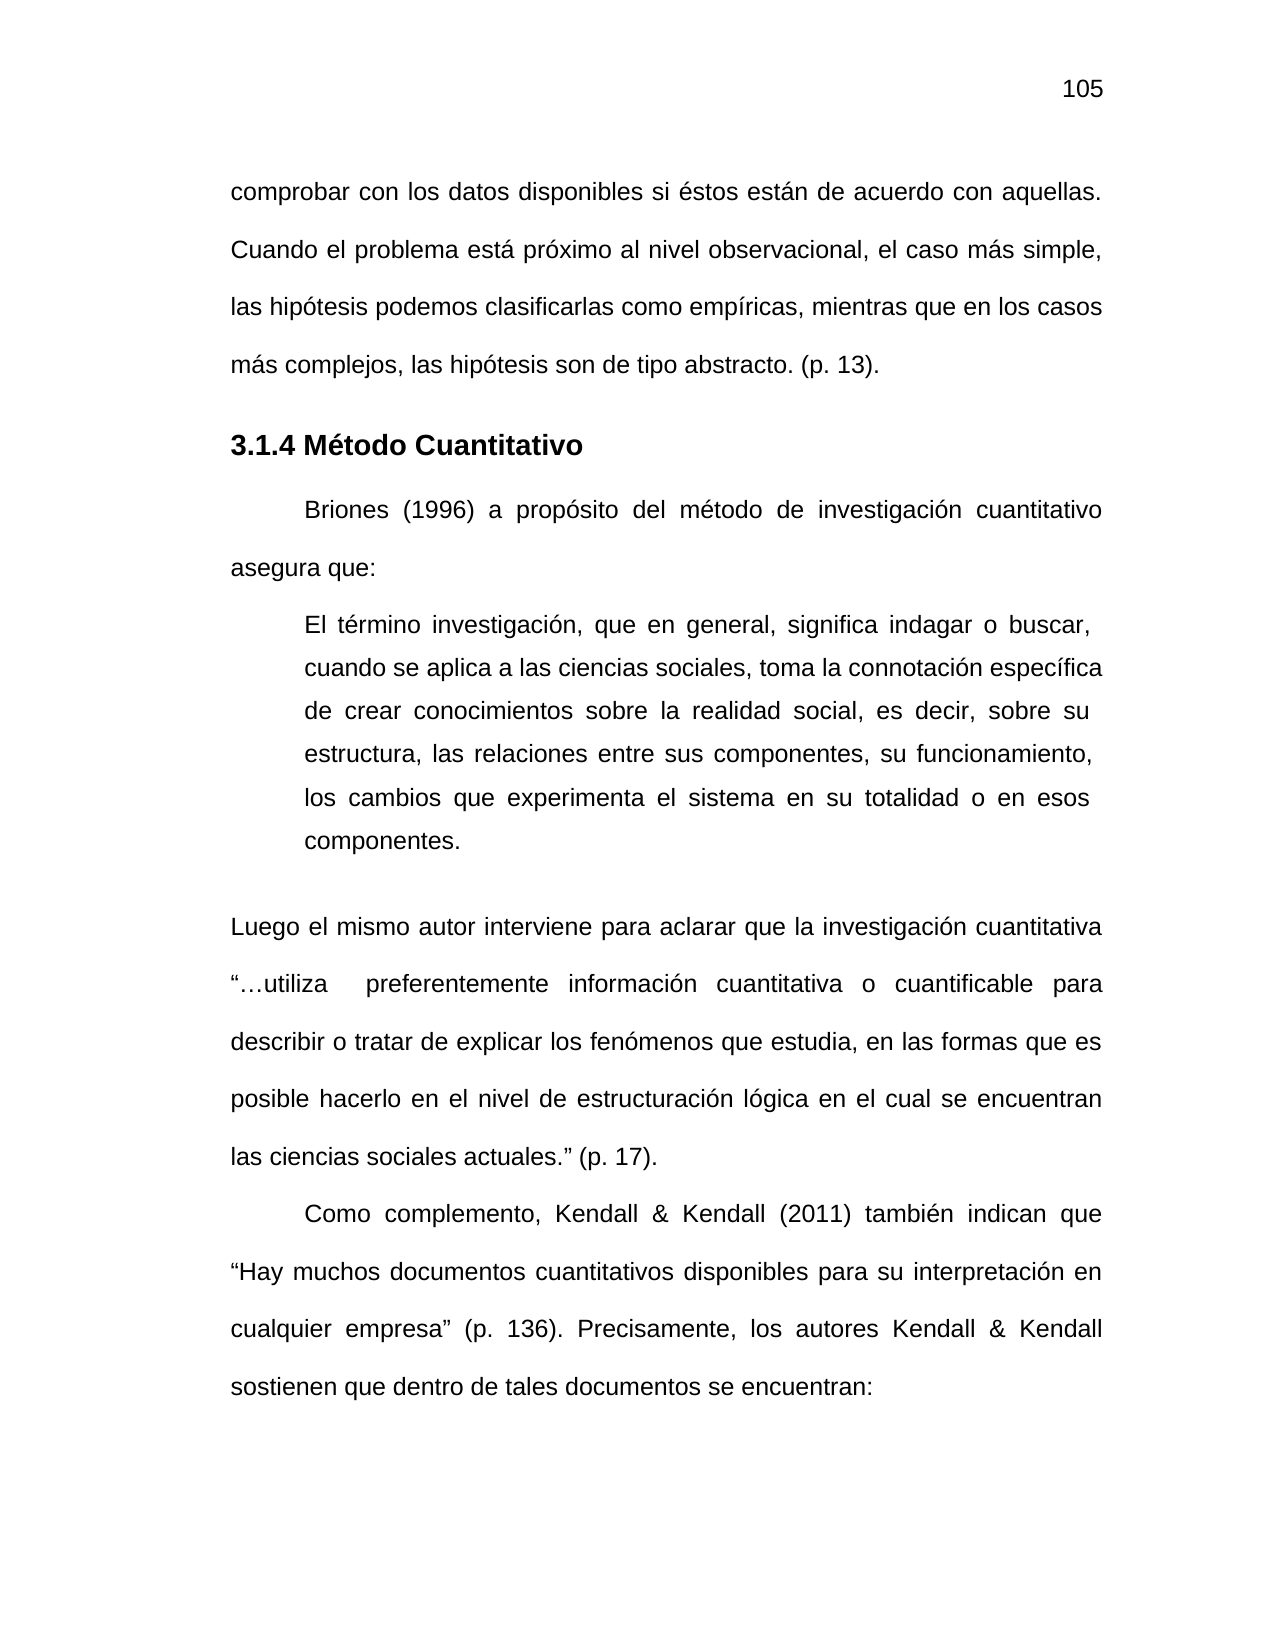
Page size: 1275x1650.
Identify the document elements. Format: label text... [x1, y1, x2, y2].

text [230, 177, 1104, 378]
subtitle 3.1.4 Método Cuantitativo [230, 428, 1104, 462]
text Briones (1996) a propósito del método de investigación cuantitativo asegura que: [230, 495, 1104, 581]
text Luego el mismo autor interviene para aclarar que la investigación cuantitativa “…utiliza preferentemente información cuantitativa o cuantificable para describir o tratar de explicar los fenómenos que estudia, en las formas que es posible hacerlo en el nivel de estructuración lógica en el cual se encuentran las ciencias sociales actuales.” (p. 17). [230, 912, 1104, 1171]
text Como complemento, Kendall & Kendall (2011) también indican que “Hay muchos documentos cuantitativos disponibles para su interpretación en cualquier empresa” (p. 136). Precisamente, los autores Kendall & Kendall sostienen que dentro de tales documentos se encuentran: [230, 1199, 1104, 1401]
text El término investigación, que en general, significa indagar o buscar, cuando se aplica a las ciencias sociales, toma la connotación específica de crear conocimientos sobre la realidad social, es decir, sobre su estructura, las relaciones entre sus componentes, su funcionamiento, los cambios que experimenta el sistema en su totalidad o en esos componentes. [230, 610, 1104, 854]
